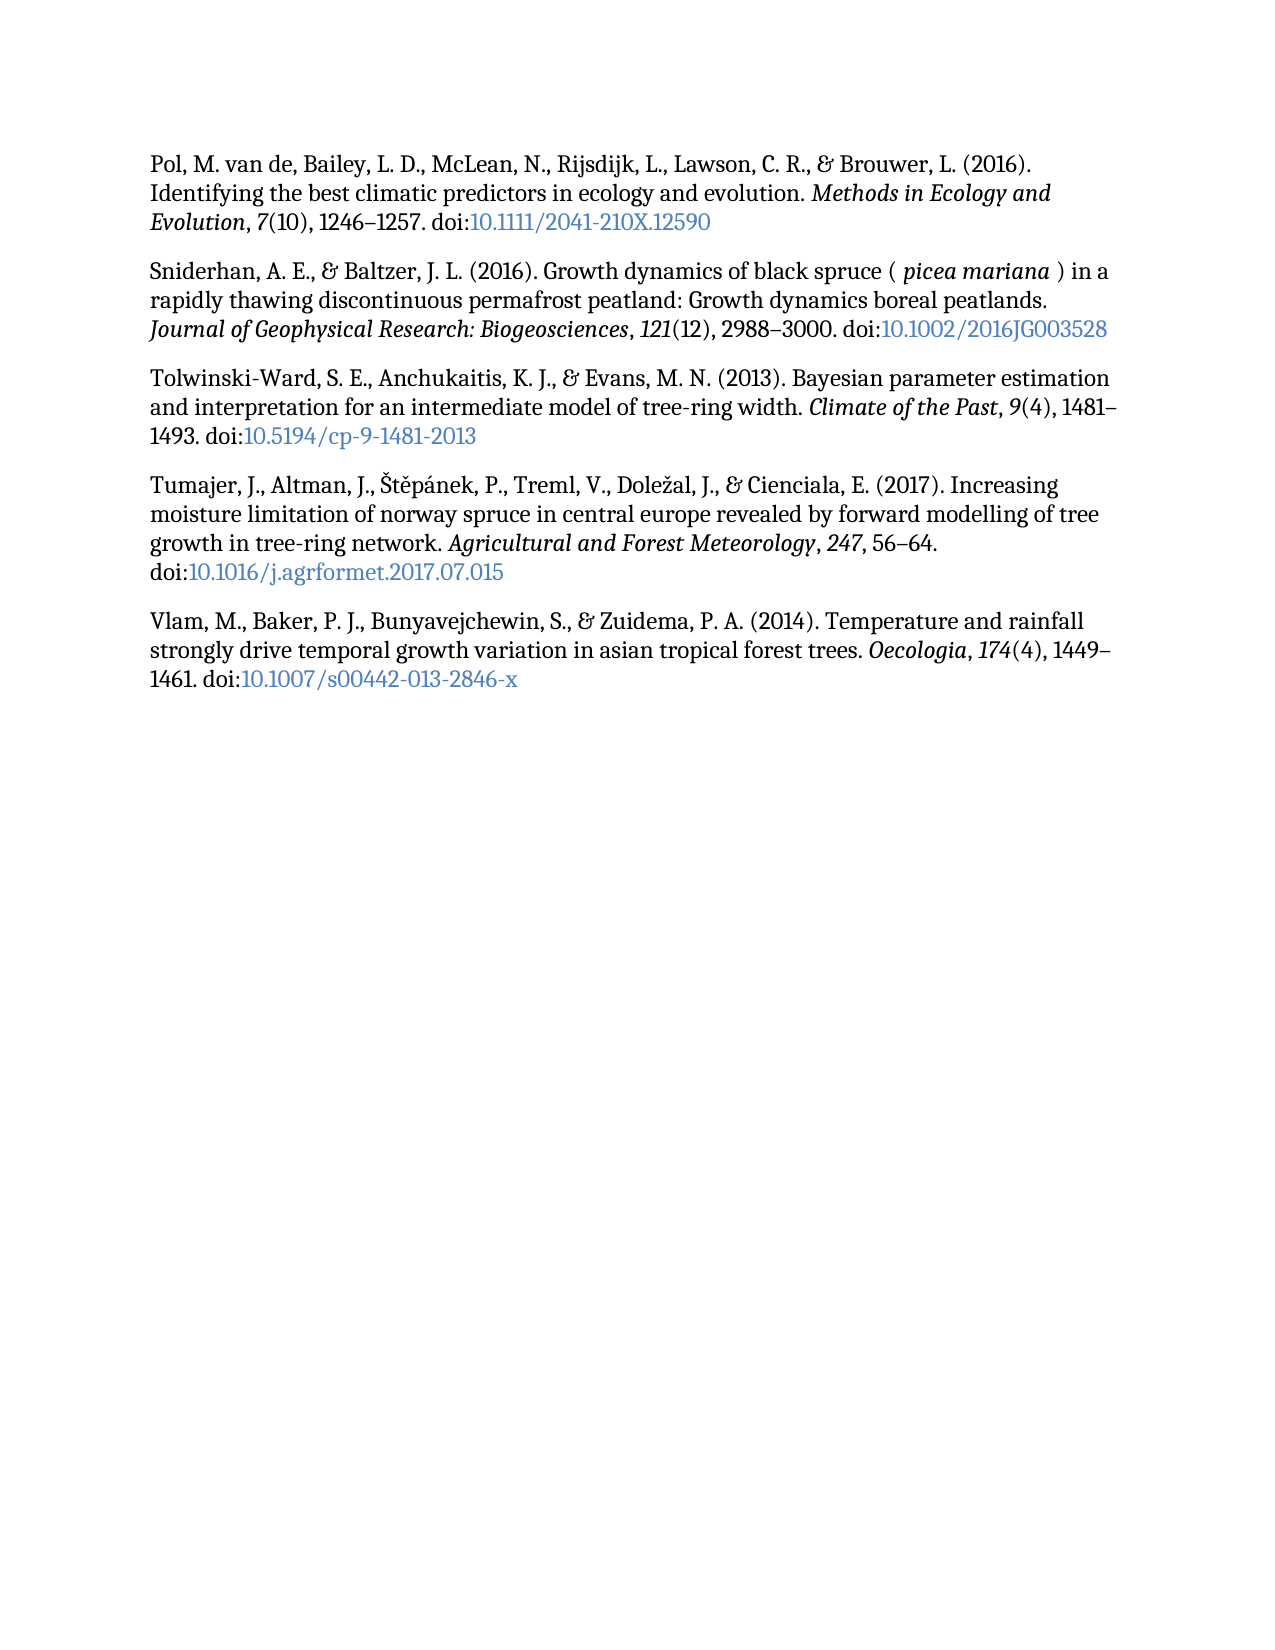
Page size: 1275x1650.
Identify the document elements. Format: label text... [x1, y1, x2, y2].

text Sniderhan, A. E., & Baltzer, J. L. (2016). Growth dynamics of black spruce ( picea mariana ) in a rapidly thawing discontinuous permafrost peatland: Growth dynamics boreal peatlands. Journal of Geophysical Research: Biogeosciences, 121(12), 2988–3000. doi:10.1002/2016JG003528 [150, 257, 1125, 343]
text Tumajer, J., Altman, J., Štěpánek, P., Treml, V., Doležal, J., & Cienciala, E. (2017). Increasing moisture limitation of norway spruce in central europe revealed by forward modelling of tree growth in tree-ring network. Agricultural and Forest Meteorology, 247, 56–64. doi:10.1016/j.agrformet.2017.07.015 [150, 471, 1125, 586]
text Vlam, M., Baker, P. J., Bunyavejchewin, S., & Zuidema, P. A. (2014). Temperature and rainfall strongly drive temporal growth variation in asian tropical forest trees. Oecologia, 174(4), 1449–1461. doi:10.1007/s00442-013-2846-x [150, 607, 1125, 693]
text Pol, M. van de, Bailey, L. D., McLean, N., Rijsdijk, L., Lawson, C. R., & Brouwer, L. (2016). Identifying the best climatic predictors in ecology and evolution. Methods in Ecology and Evolution, 7(10), 1246–1257. doi:10.1111/2041-210X.12590 [150, 150, 1125, 236]
text Tolwinski-Ward, S. E., Anchukaitis, K. J., & Evans, M. N. (2013). Bayesian parameter estimation and interpretation for an intermediate model of tree-ring width. Climate of the Past, 9(4), 1481–1493. doi:10.5194/cp-9-1481-2013 [150, 364, 1125, 450]
